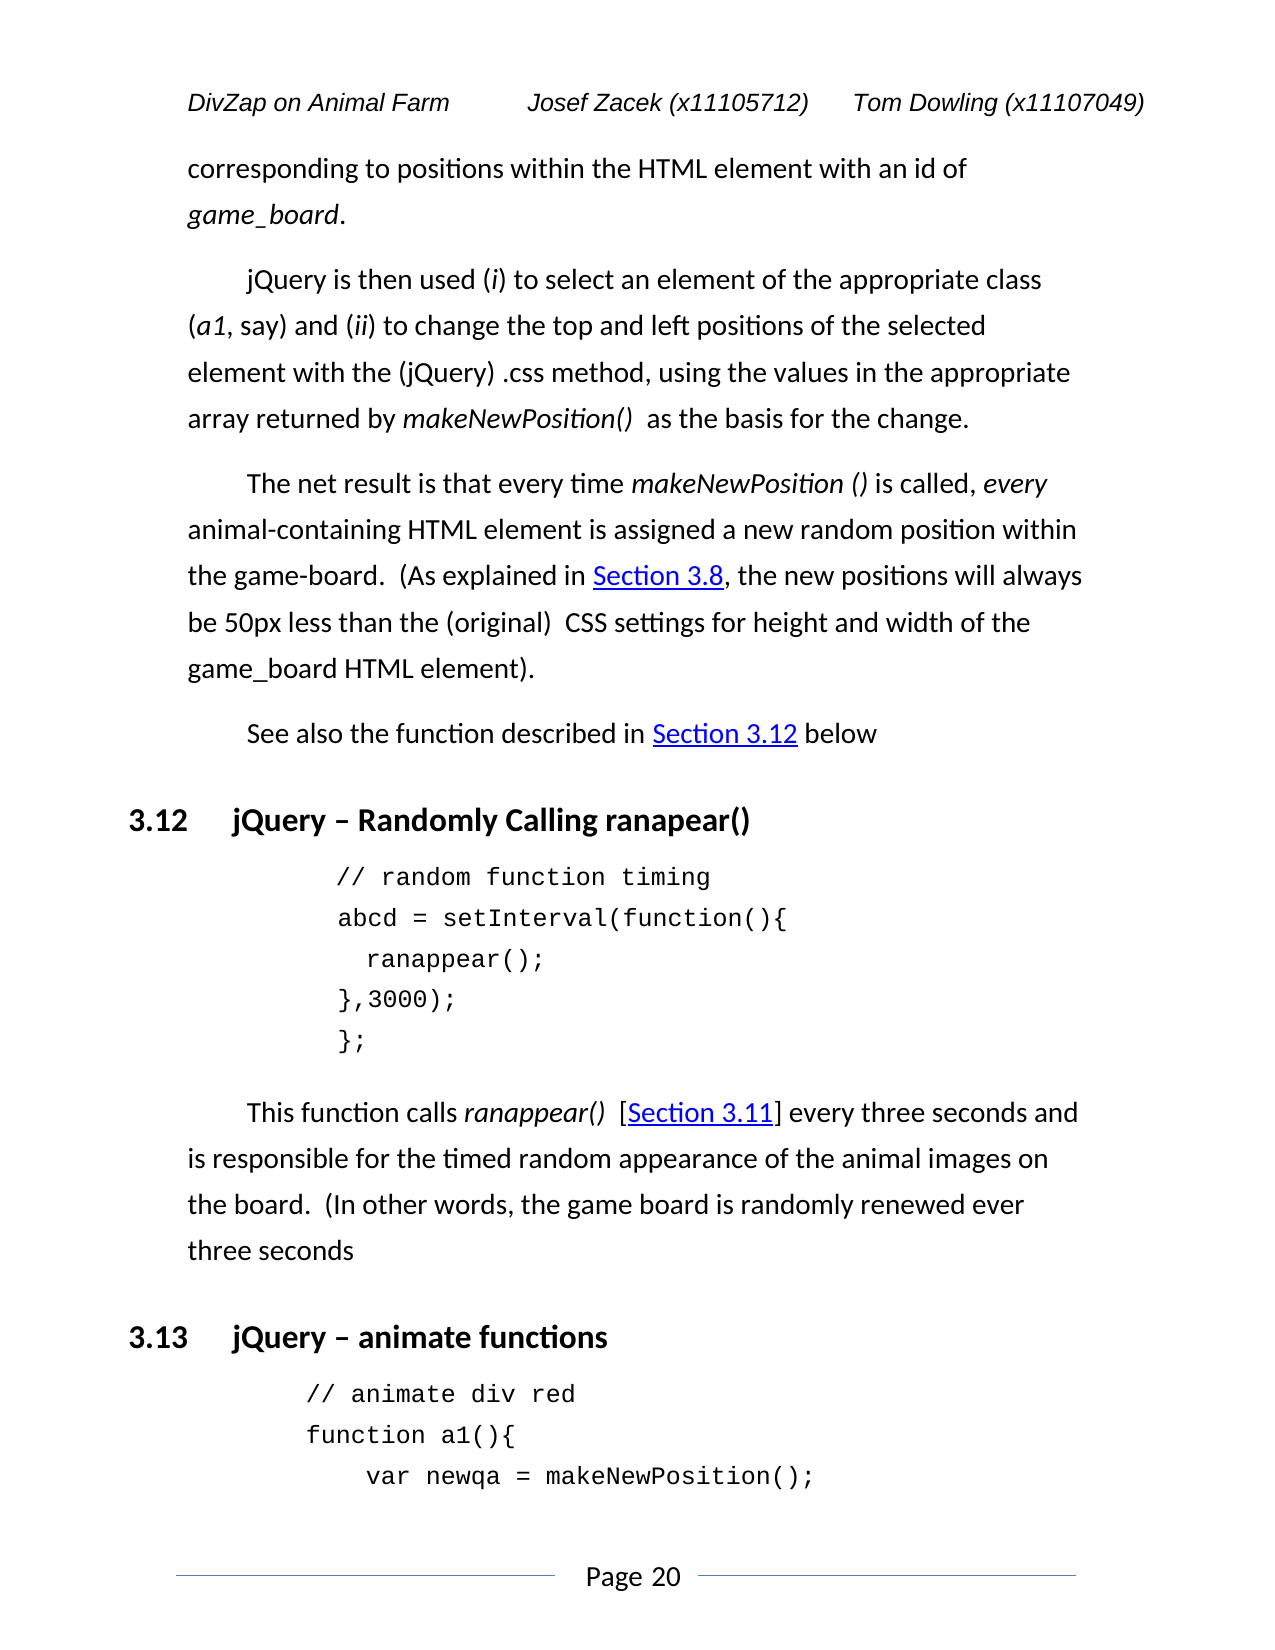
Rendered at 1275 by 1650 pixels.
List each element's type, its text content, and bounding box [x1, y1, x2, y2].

text // animate div red [306, 1382, 1087, 1410]
text var newqa = makeNewPosition(); [306, 1463, 1087, 1492]
text abcd = setInterval(function(){ [306, 905, 1087, 934]
text jQuery is then used (i) to select an element of the appropriate class (a1, say) and (ii) to change the top and left positions of the selected element with the (jQuery) .css method, using the values in the appropriate array returned by makeNewPosition() as the basis for the change. [187, 261, 1087, 436]
subtitle jQuery – animate functions [128, 1316, 1087, 1357]
subtitle jQuery – Randomly Calling ranapear() [128, 799, 1087, 839]
text }; [306, 1028, 1087, 1056]
text // random function timing [306, 864, 1087, 893]
text function a1(){ [306, 1423, 1087, 1451]
text ranappear(); [306, 946, 1087, 974]
text },3000); [306, 987, 1087, 1015]
text See also the function described in Section 3.12 below [187, 715, 1087, 751]
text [187, 150, 1087, 232]
text The net result is that every time makeNewPosition () is called, every animal-containing HTML element is assigned a new random position within the game-board. (As explained in Section 3.8, the new positions will always be 50px less than the (original) CSS settings for height and width of the game_board HTML element). [187, 465, 1087, 686]
text This function calls ranappear() [Section 3.11] every three seconds and is responsible for the timed random appearance of the animal images on the board. (In other words, the game board is randomly renewed ever three seconds [187, 1094, 1087, 1268]
